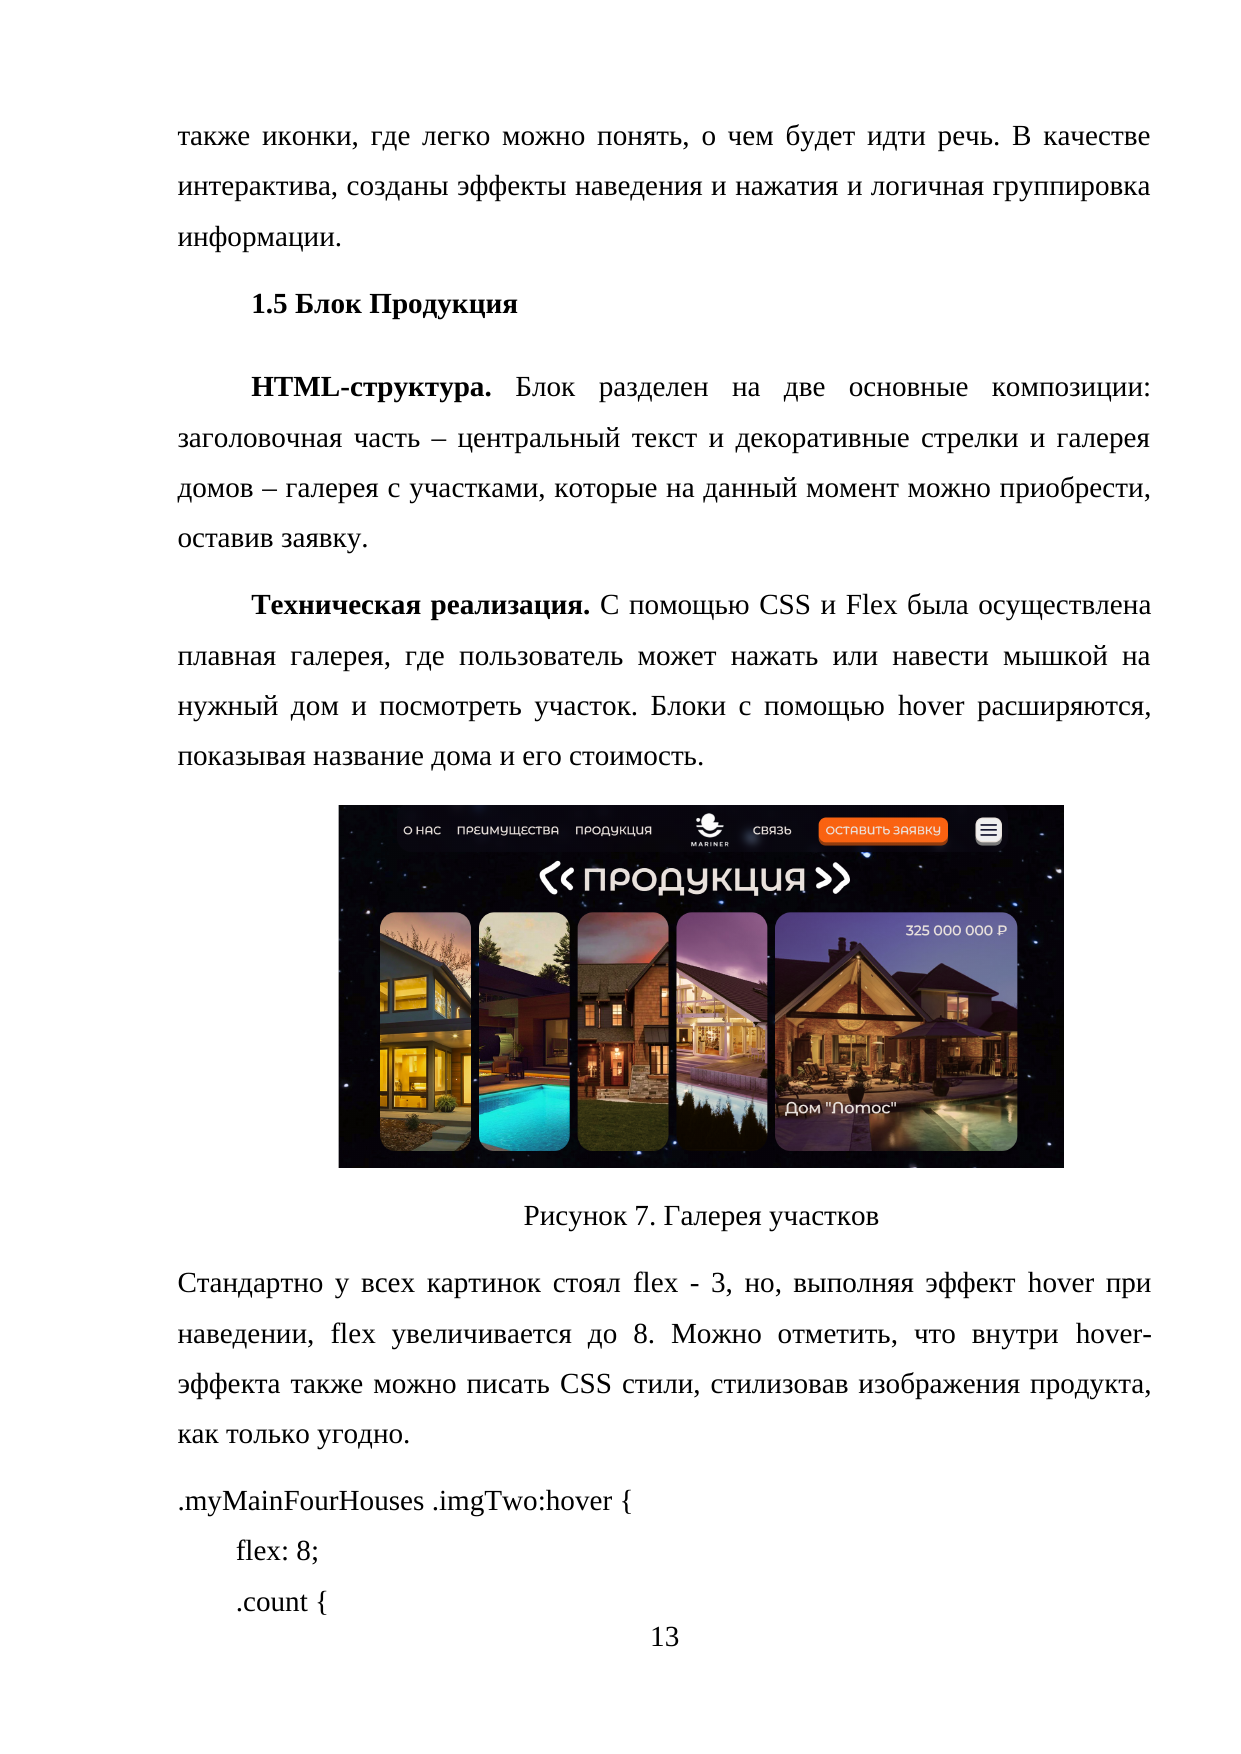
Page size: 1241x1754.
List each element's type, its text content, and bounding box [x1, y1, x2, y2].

text .count { [177, 1584, 1152, 1617]
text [177, 118, 1152, 252]
picture [338, 805, 1064, 1168]
text Рисунок 7. Галерея участков [177, 1198, 1152, 1232]
text 1.5 Блок Продукция [251, 286, 1152, 319]
text .myMainFourHouses .imgTwo:hover { [177, 1483, 1152, 1517]
text Техническая реализация. С помощью CSS и Flex была осуществлена плавная галерея, где пользователь может нажать или навести мышкой на нужный дом и посмотреть участок. Блоки с помощью hover расширяются, показывая название дома и его стоимость. [177, 587, 1152, 772]
text HTML-структура. Блок разделен на две основные композиции: заголовочная часть – центральный текст и декоративные стрелки и галерея домов – галерея с участками, которые на данный момент можно приобрести, оставив заявку. [177, 369, 1152, 554]
text Стандартно у всех картинок стоял flex - 3, но, выполняя эффект hover при наведении, flex увеличивается до 8. Можно отметить, что внутри hover-эффекта также можно писать CSS стили, стилизовав изображения продукта, как только угодно. [177, 1265, 1152, 1450]
text flex: 8; [177, 1533, 1152, 1567]
